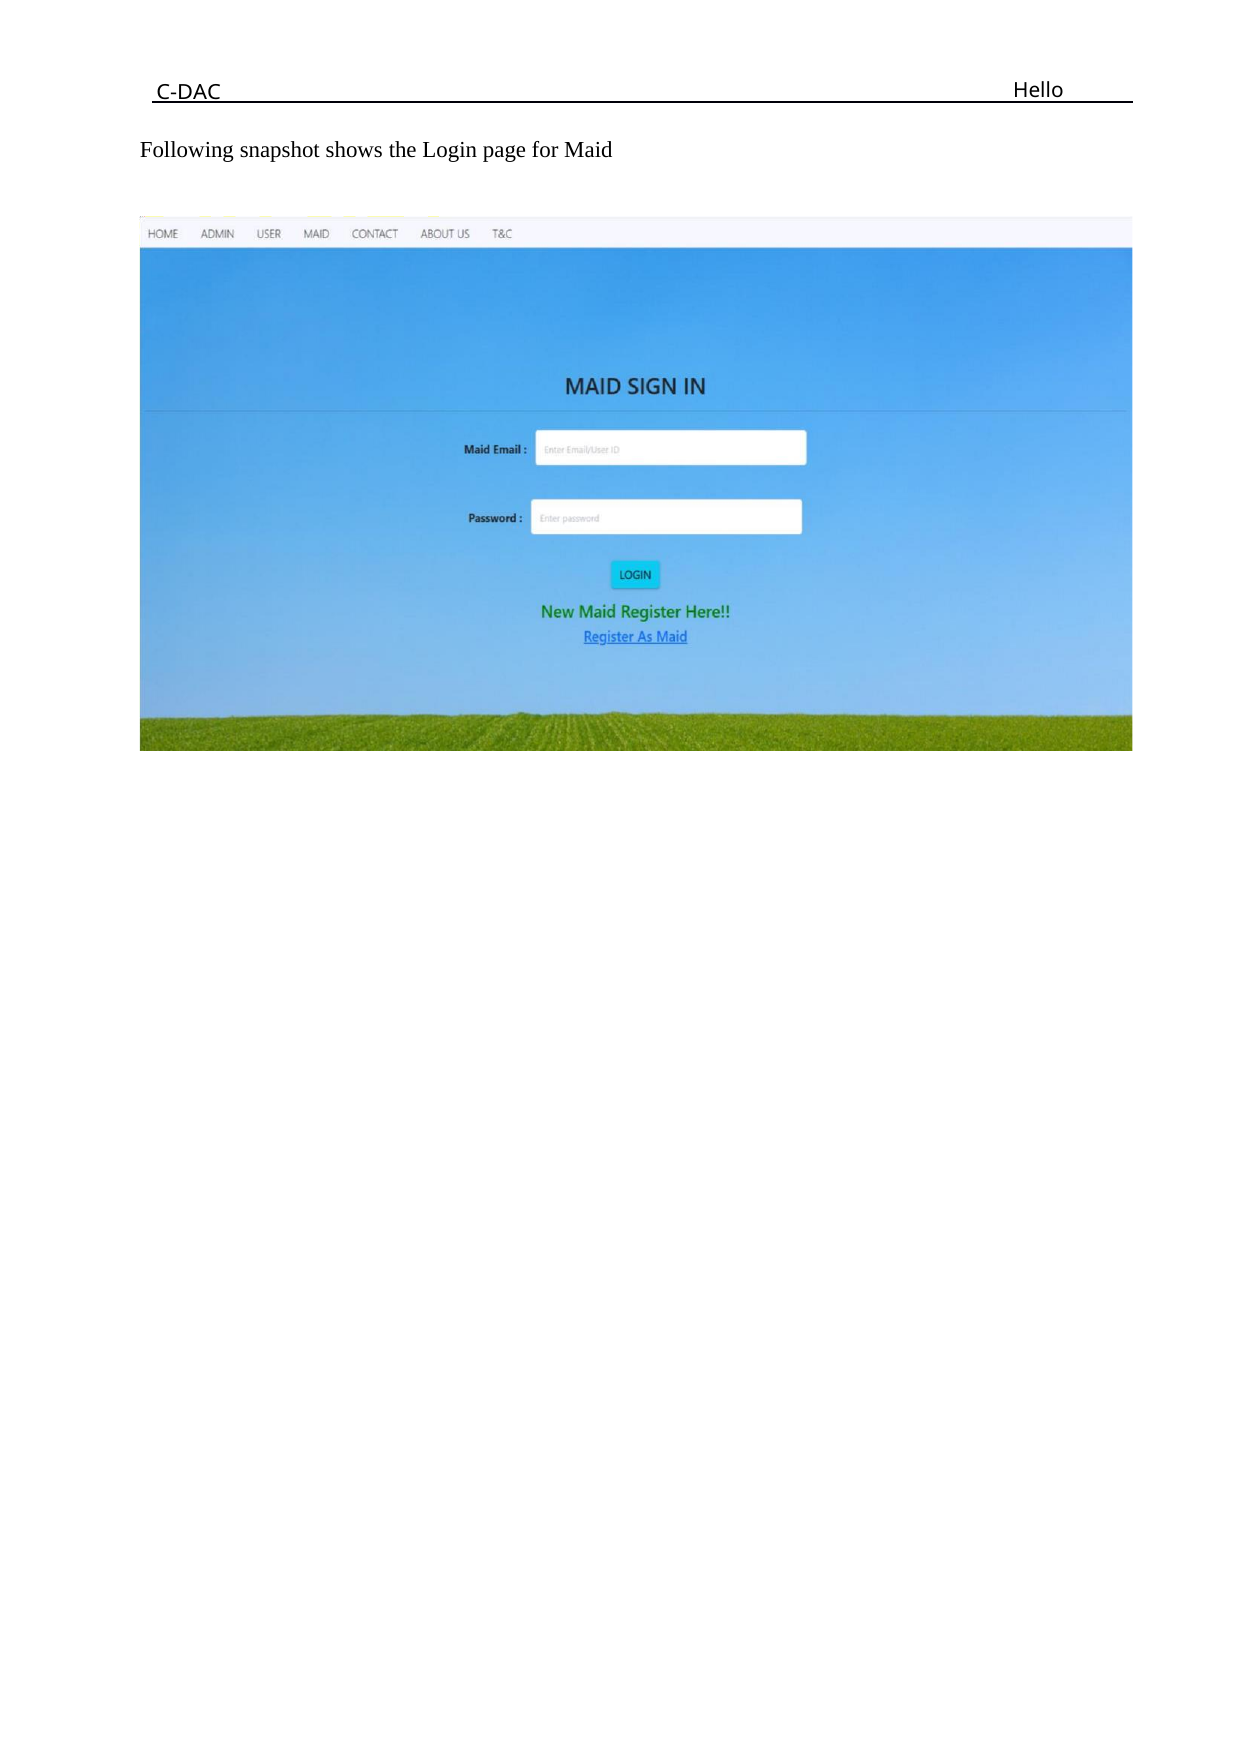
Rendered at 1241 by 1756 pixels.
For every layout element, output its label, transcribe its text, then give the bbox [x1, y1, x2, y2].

picture [139, 216, 1133, 751]
text Following snapshot shows the Login page for Maid [139, 136, 1240, 163]
